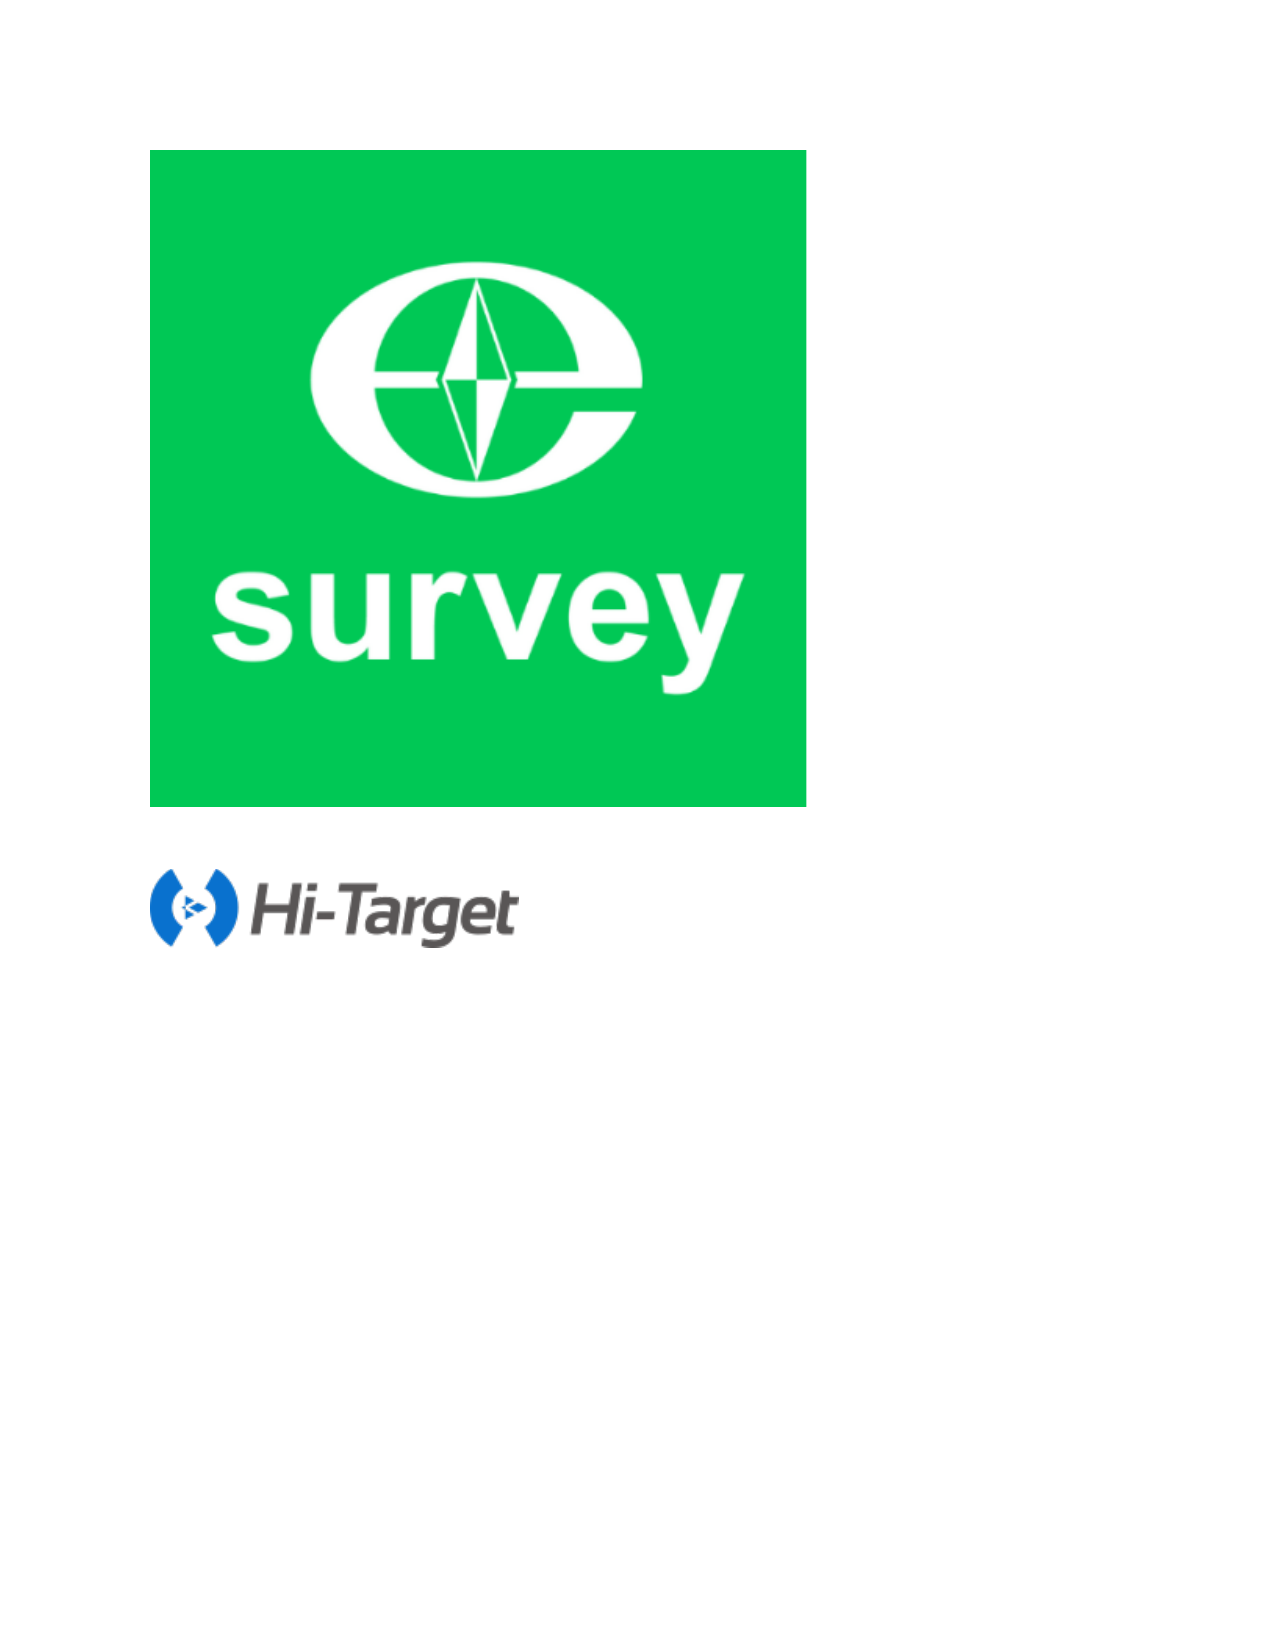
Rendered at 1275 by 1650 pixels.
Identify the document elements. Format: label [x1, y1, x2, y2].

picture [150, 869, 519, 948]
picture [150, 150, 807, 807]
